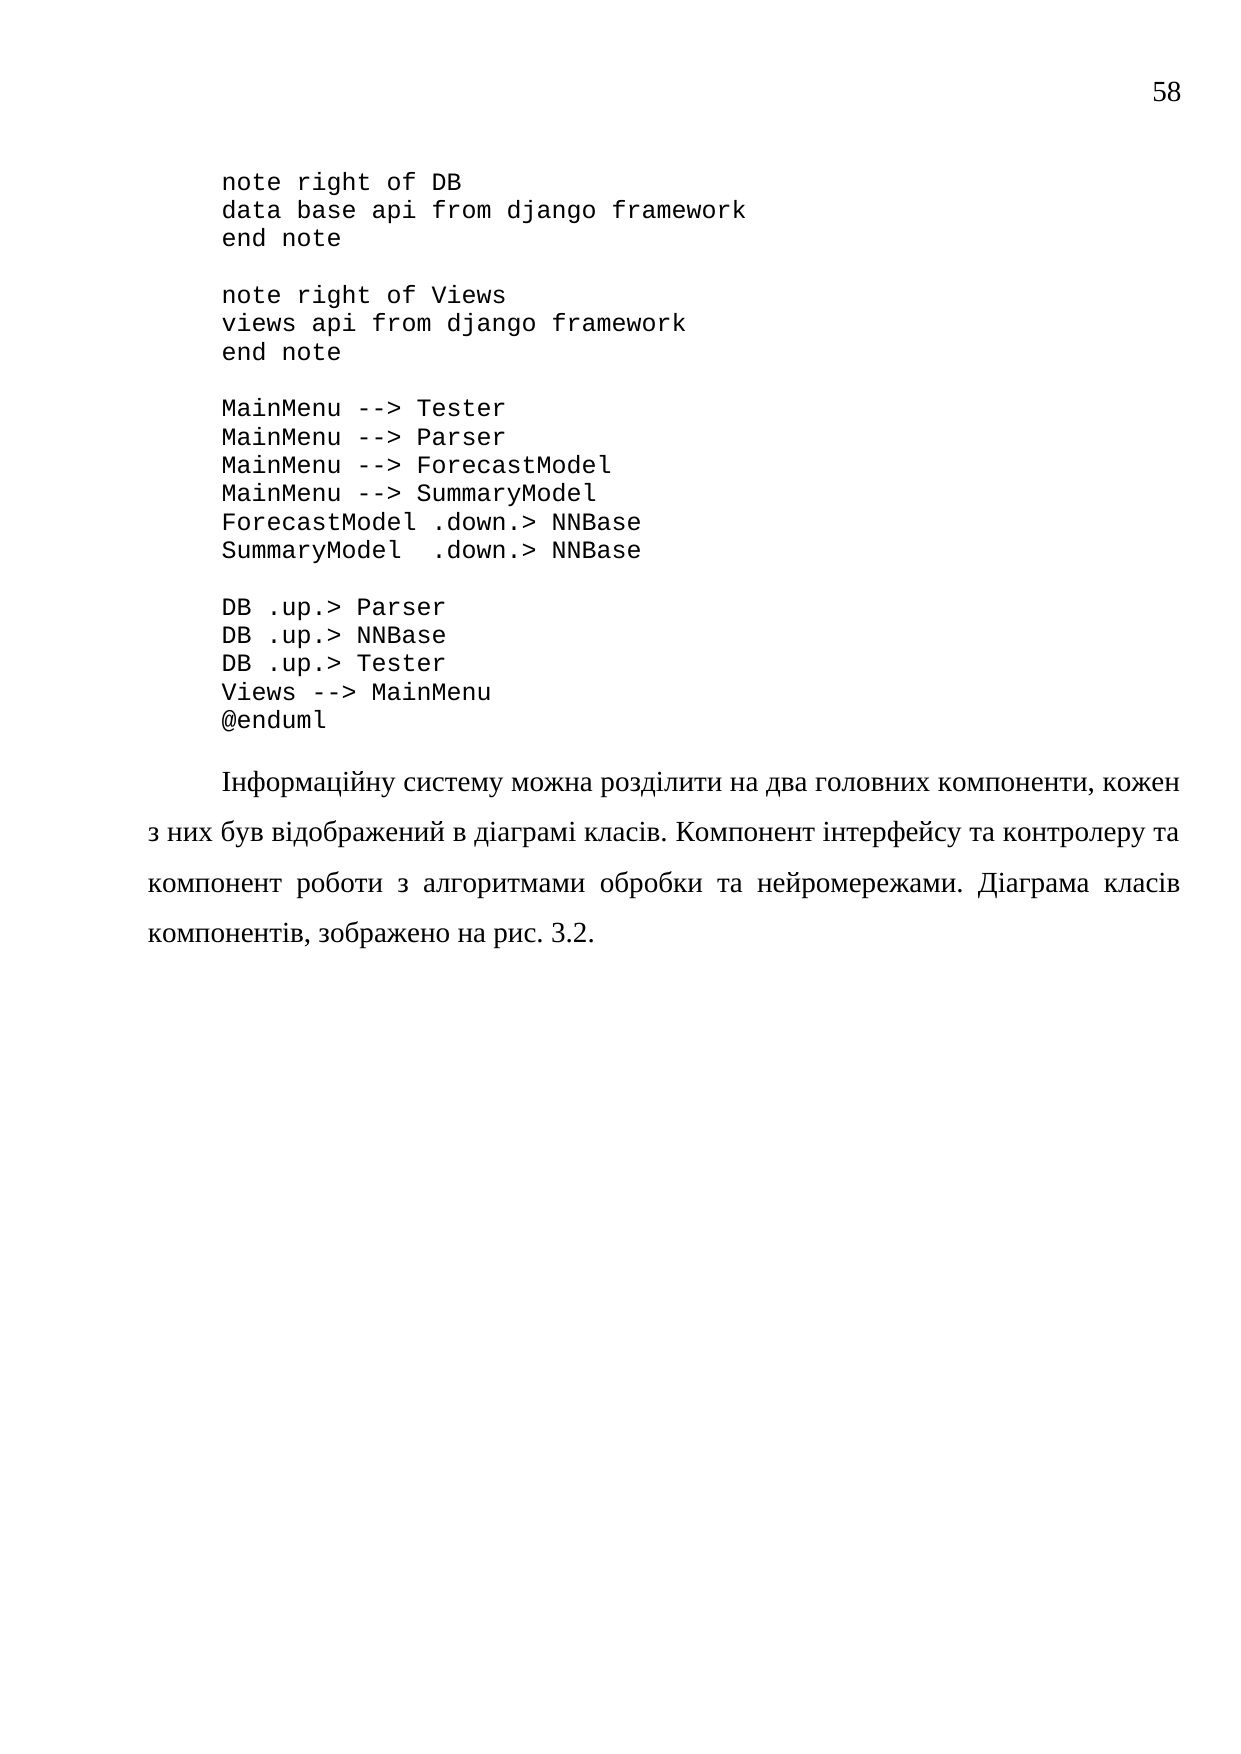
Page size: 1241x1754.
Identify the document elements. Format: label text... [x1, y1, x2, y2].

text Інформаційну систему можна розділити на два головних компоненти, кожен з них був відображений в діаграмі класів. Компонент інтерфейсу та контролеру та компонент роботи з алгоритмами обробки та нейромережами. Діаграма класів компонентів, зображено на рис. 3.2. [148, 764, 1181, 949]
text MainMenu --> SummaryModel [148, 481, 1181, 509]
text @enduml [148, 708, 1181, 736]
text SummaryModel .down.> NNBase [148, 538, 1181, 566]
text data base api from django framework [148, 198, 1181, 226]
text DB .up.> NNBase [148, 623, 1181, 651]
text DB .up.> Parser [148, 594, 1181, 623]
text end note [148, 226, 1181, 254]
text DB .up.> Tester [148, 651, 1181, 679]
text note right of DB [148, 169, 1181, 198]
text MainMenu --> ForecastModel [148, 453, 1181, 481]
text note right of Views [148, 283, 1181, 311]
text MainMenu --> Tester [148, 396, 1181, 424]
text end note [148, 339, 1181, 368]
text views api from django framework [148, 311, 1181, 339]
text Views --> MainMenu [148, 679, 1181, 708]
text MainMenu --> Parser [148, 424, 1181, 453]
text ForecastModel .down.> NNBase [148, 509, 1181, 538]
